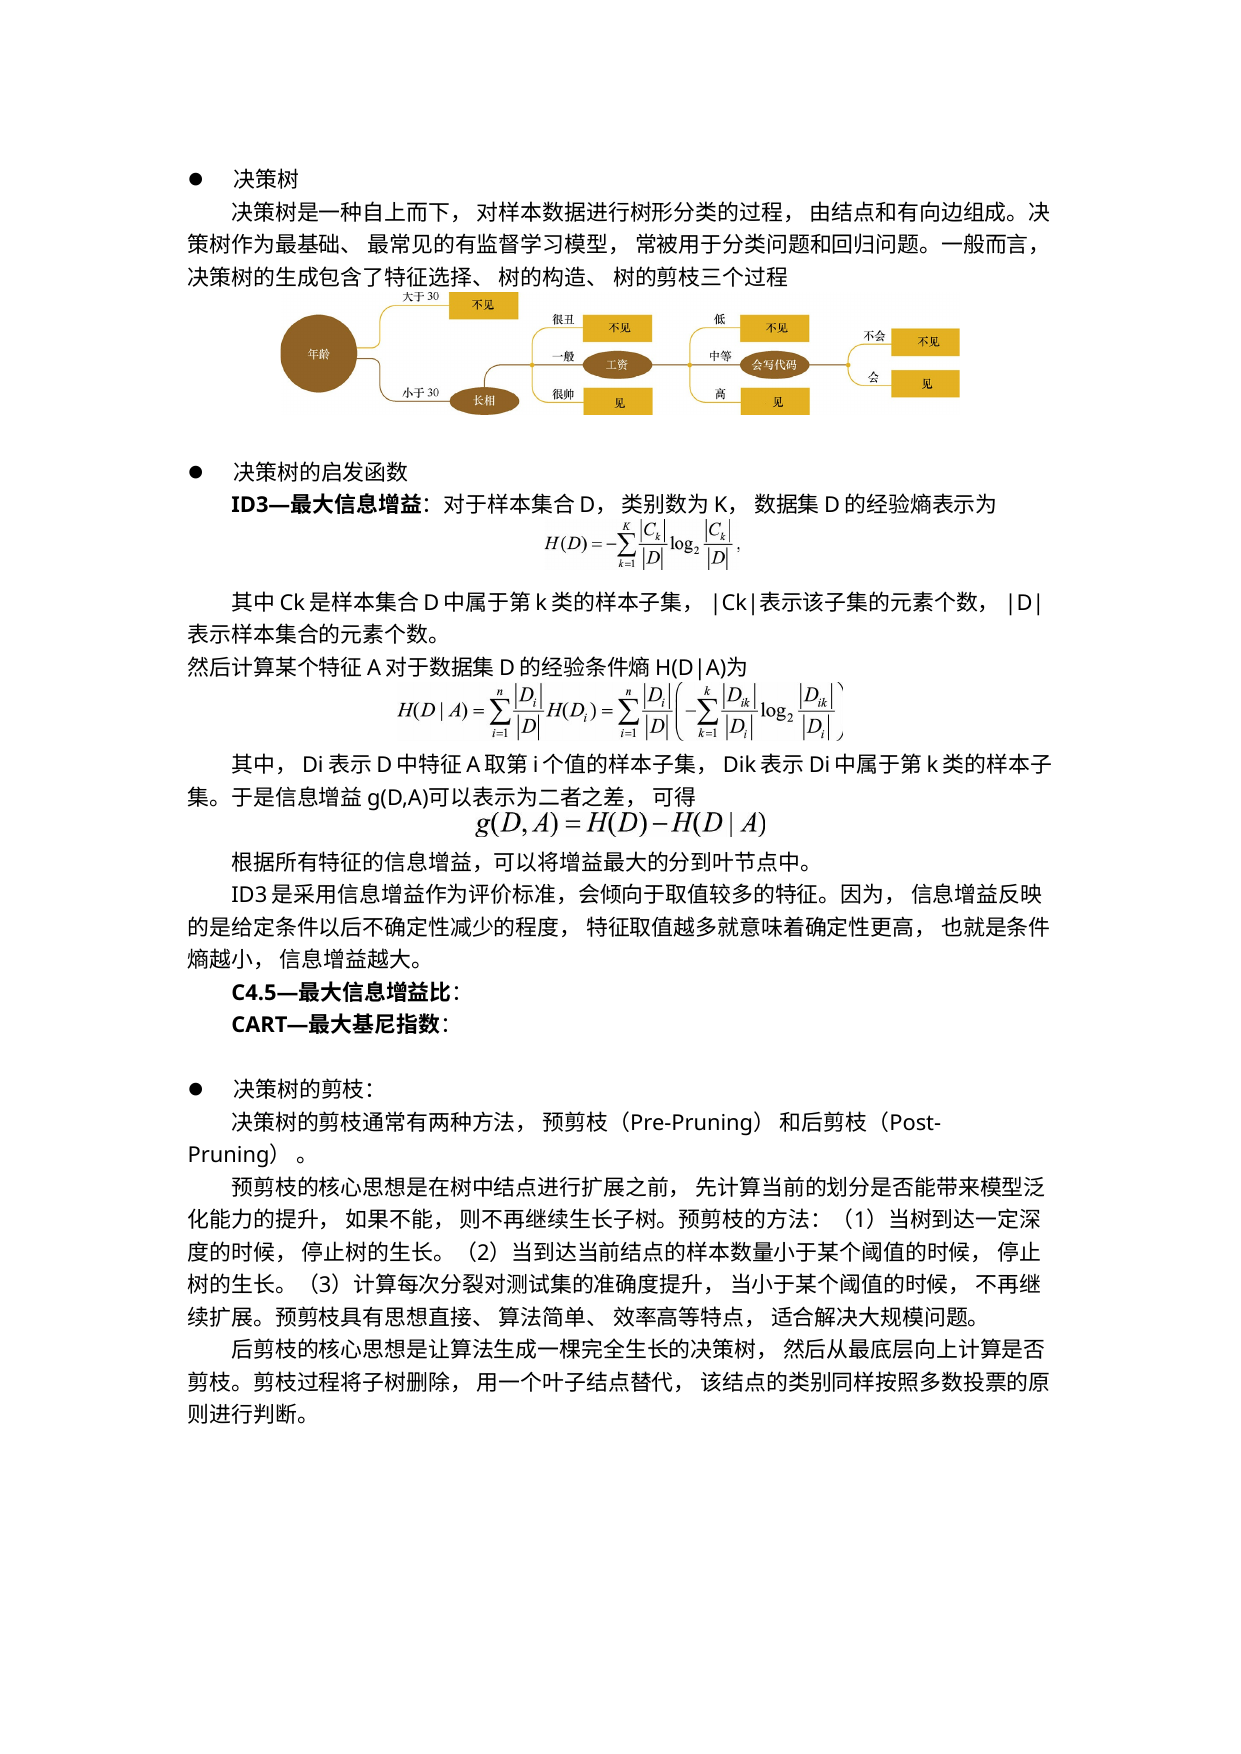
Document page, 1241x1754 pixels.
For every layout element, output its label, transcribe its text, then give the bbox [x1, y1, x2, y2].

text 其中， Di表示D中特征A取第i个值的样本子集， Dik表示Di中属于第k类的样本子集。于是信息增益g(D,A)可以表示为二者之差， 可得 [187, 747, 1053, 812]
picture [544, 519, 740, 570]
list 决策树 [187, 162, 1053, 194]
text ID3是采用信息增益作为评价标准，会倾向于取值较多的特征。因为， 信息增益反映的是给定条件以后不确定性减少的程度， 特征取值越多就意味着确定性更高， 也就是条件熵越小， 信息增益越大。 [187, 877, 1053, 974]
list 决策树的剪枝： [187, 1072, 1053, 1104]
text 根据所有特征的信息增益，可以将增益最大的分到叶节点中。 [187, 844, 1053, 877]
picture [397, 682, 843, 741]
text 预剪枝的核心思想是在树中结点进行扩展之前， 先计算当前的划分是否能带来模型泛化能力的提升， 如果不能， 则不再继续生长子树。预剪枝的方法：（1）当树到达一定深度的时候， 停止树的生长。（2）当到达当前结点的样本数量小于某个阈值的时候， 停止树的生长。（3）计算每次分裂对测试集的准确度提升， 当小于某个阈值的时候， 不再继续扩展。预剪枝具有思想直接、 算法简单、 效率高等特点， 适合解决大规模问题。 [187, 1169, 1053, 1332]
text ID3—最大信息增益：对于样本集合D， 类别数为K， 数据集D的经验熵表示为 [187, 487, 1053, 519]
text 决策树是一种自上而下， 对样本数据进行树形分类的过程， 由结点和有向边组成。决策树作为最基础、 最常见的有监督学习模型， 常被用于分类问题和回归问题。一般而言， 决策树的生成包含了特征选择、 树的构造、 树的剪枝三个过程 [187, 194, 1053, 292]
text 决策树的剪枝通常有两种方法， 预剪枝（Pre-Pruning） 和后剪枝（Post-Pruning） 。 [187, 1104, 1053, 1169]
text 其中Ck是样本集合D中属于第k类的样本子集， |Ck|表示该子集的元素个数， |D|表示样本集合的元素个数。 [187, 584, 1053, 649]
text CART—最大基尼指数： [187, 1007, 1053, 1039]
text 然后计算某个特征A对于数据集D的经验条件熵H(D|A)为 [187, 649, 1053, 682]
picture [280, 292, 960, 415]
text C4.5—最大信息增益比： [187, 974, 1053, 1007]
text 后剪枝的核心思想是让算法生成一棵完全生长的决策树， 然后从最底层向上计算是否剪枝。剪枝过程将子树删除， 用一个叶子结点替代， 该结点的类别同样按照多数投票的原则进行判断。 [187, 1332, 1053, 1429]
list 决策树的启发函数 [187, 454, 1053, 487]
picture [475, 812, 765, 837]
